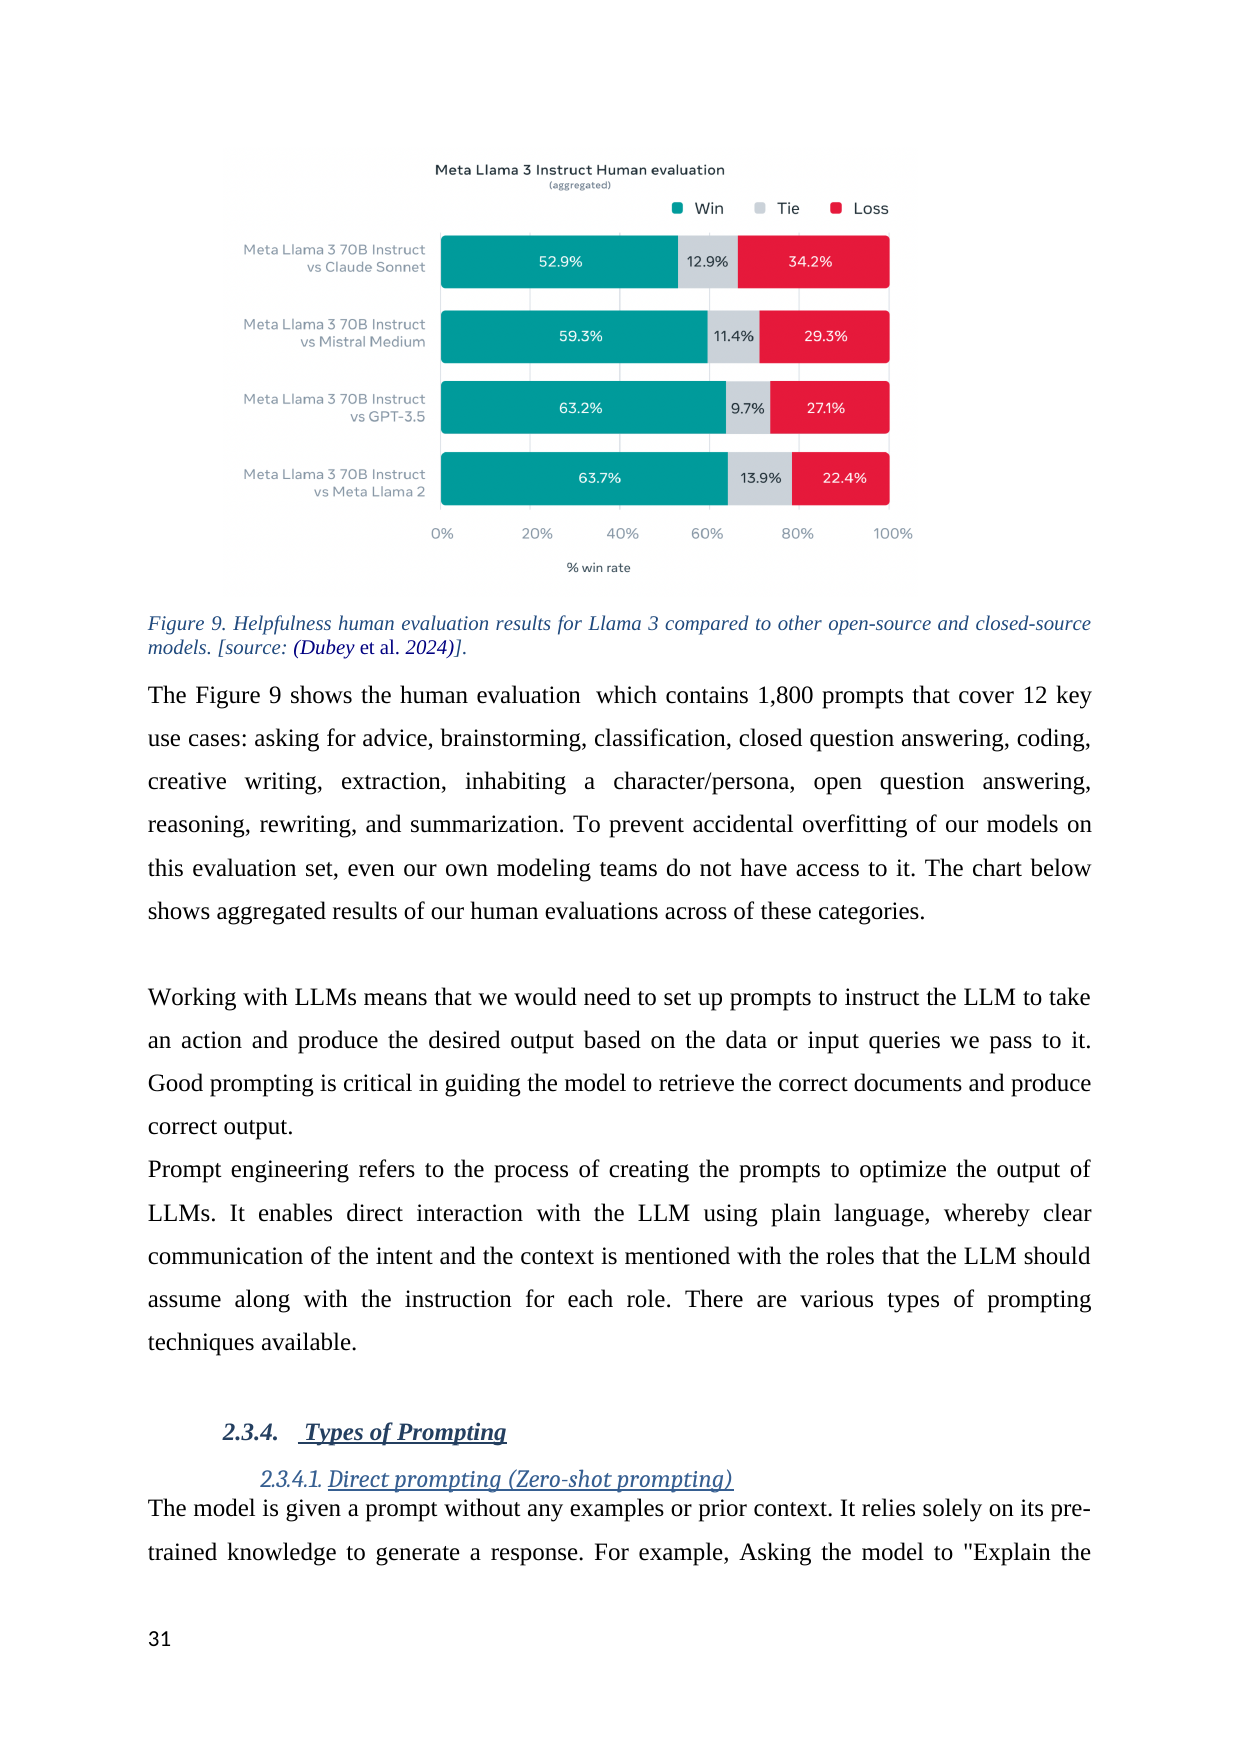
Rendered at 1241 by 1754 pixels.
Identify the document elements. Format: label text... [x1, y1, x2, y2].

text Working with LLMs means that we would need to set up prompts to instruct the LLM to take an action and produce the desired output based on the data or input queries we pass to it. Good prompting is critical in guiding the model to retrieve the correct documents and produce correct output. [148, 982, 1092, 1140]
subtitle Types of Prompting [223, 1417, 1092, 1446]
text Prompt engineering refers to the process of creating the prompts to optimize the output of LLMs. It enables direct interaction with the LLM using plain language, whereby clear communication of the intent and the context is mentioned with the roles that the LLM should assume along with the instruction for each role. There are various types of prompting techniques available. [148, 1154, 1092, 1356]
text Figure 9. Helpfulness human evaluation results for Llama 3 compared to other open-source and closed-source models. [source: (Dubey et al. 2024)]. [148, 611, 1092, 659]
text The Figure 9 shows the human evaluation which contains 1,800 prompts that cover 12 key use cases: asking for advice, brainstorming, classification, closed question answering, coding, creative writing, extraction, inhabiting a character/persona, open question answering, reasoning, rewriting, and summarization. To prevent accidental overfitting of our models on this evaluation set, even our own modeling teams do not have access to it. The chart below shows aggregated results of our human evaluations across of these categories. [148, 680, 1092, 924]
picture [222, 147, 918, 597]
subtitle Direct prompting (Zero-shot prompting) [260, 1465, 1092, 1493]
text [148, 1493, 1092, 1565]
